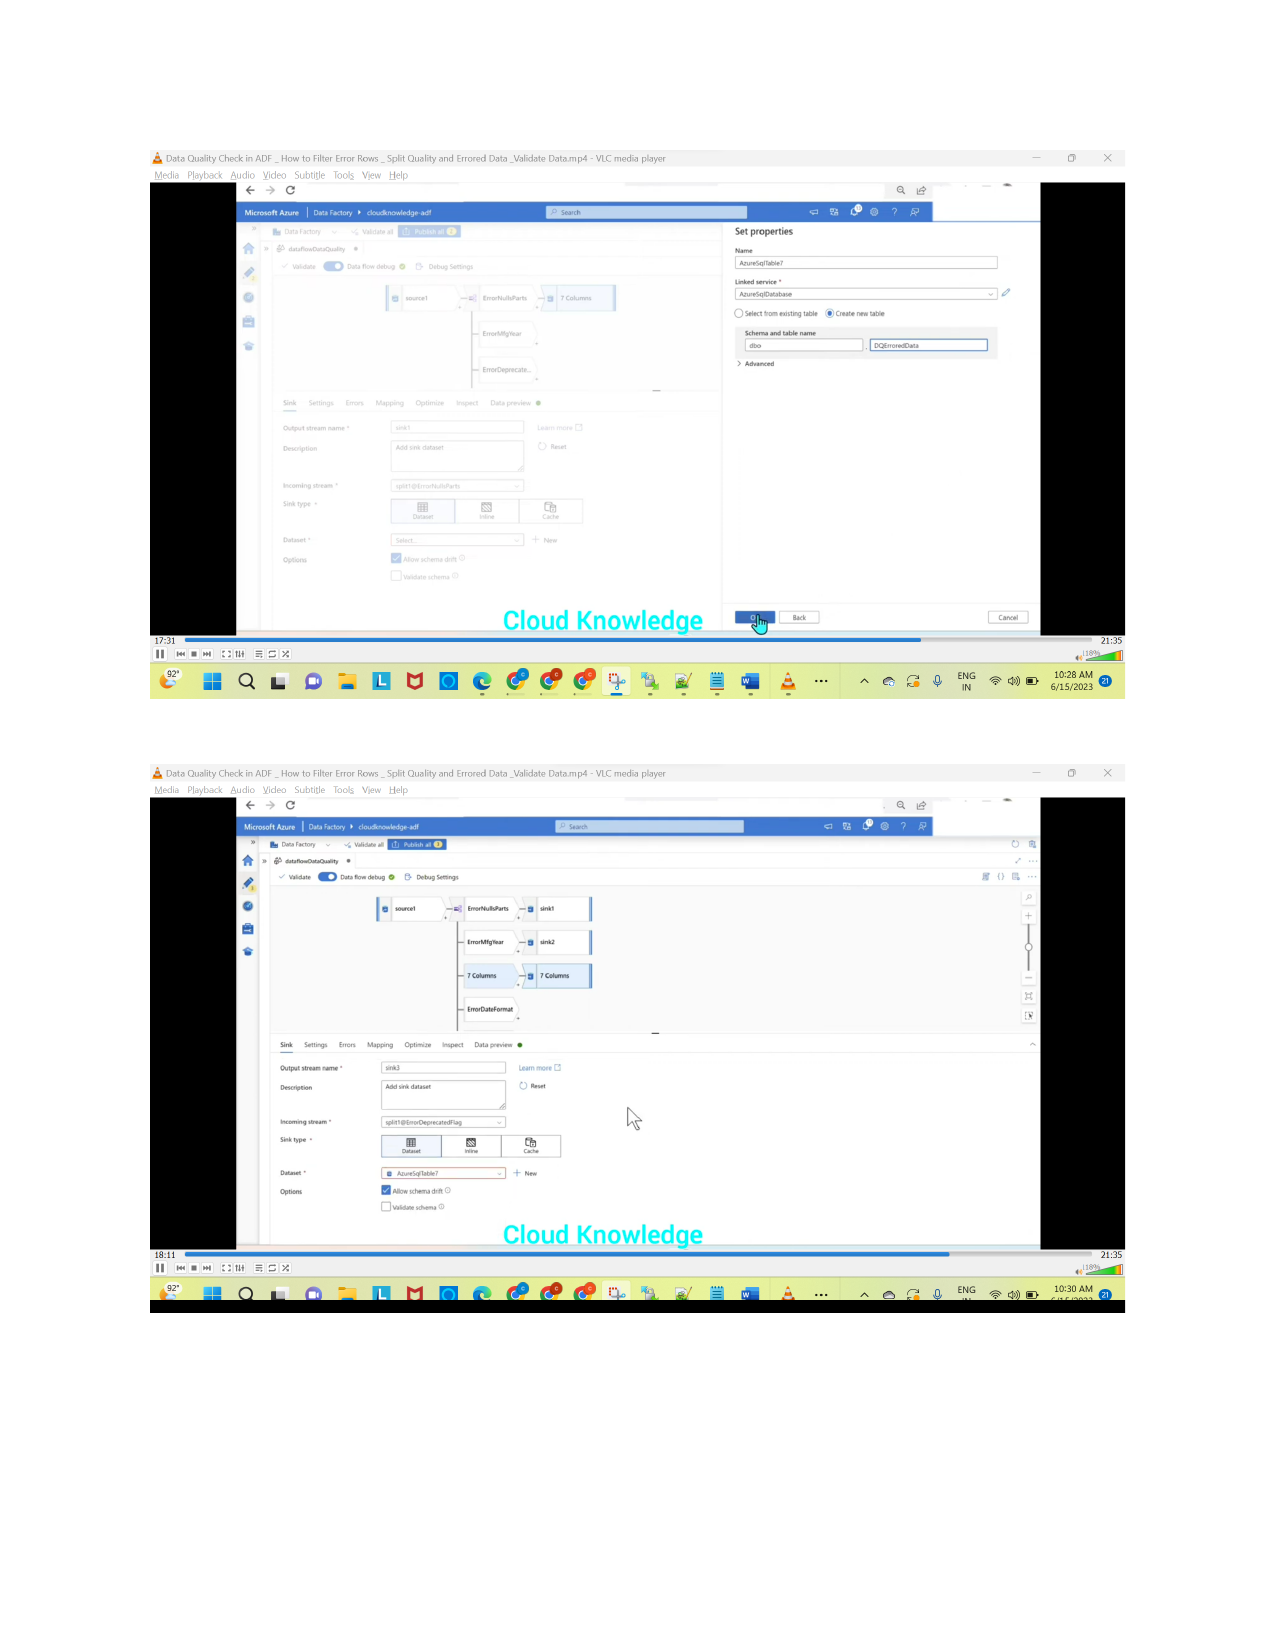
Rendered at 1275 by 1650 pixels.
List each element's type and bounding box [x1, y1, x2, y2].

picture [150, 764, 1125, 1313]
picture [150, 150, 1125, 699]
